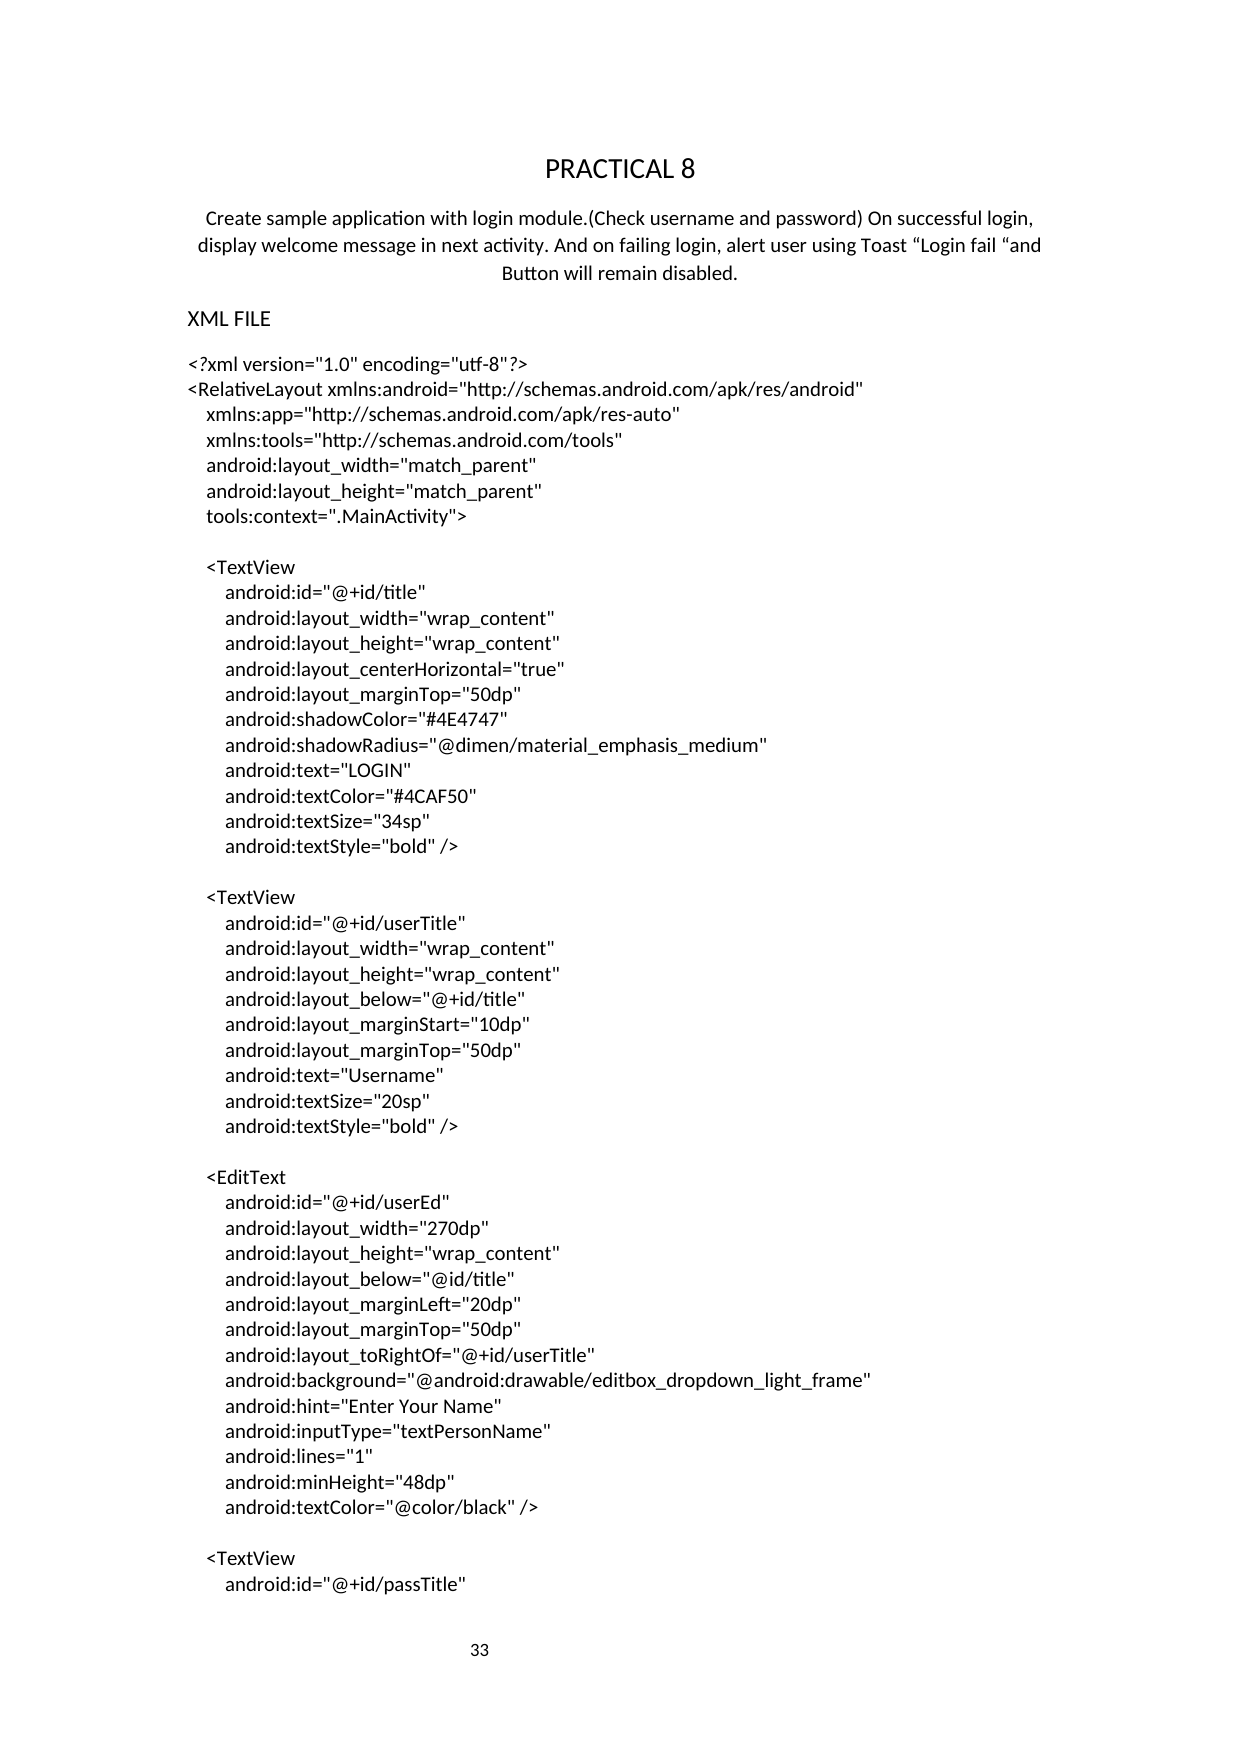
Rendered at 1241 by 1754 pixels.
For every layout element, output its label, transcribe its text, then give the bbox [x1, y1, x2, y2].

text XML FILE [187, 304, 1053, 332]
text Create sample application with login module.(Check username and password) On successful login, display welcome message in next activity. And on failing login, alert user using Toast “Login fail “and Button will remain disabled. [187, 205, 1053, 285]
text PRACTICAL 8 [187, 150, 1053, 186]
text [187, 351, 1053, 1596]
